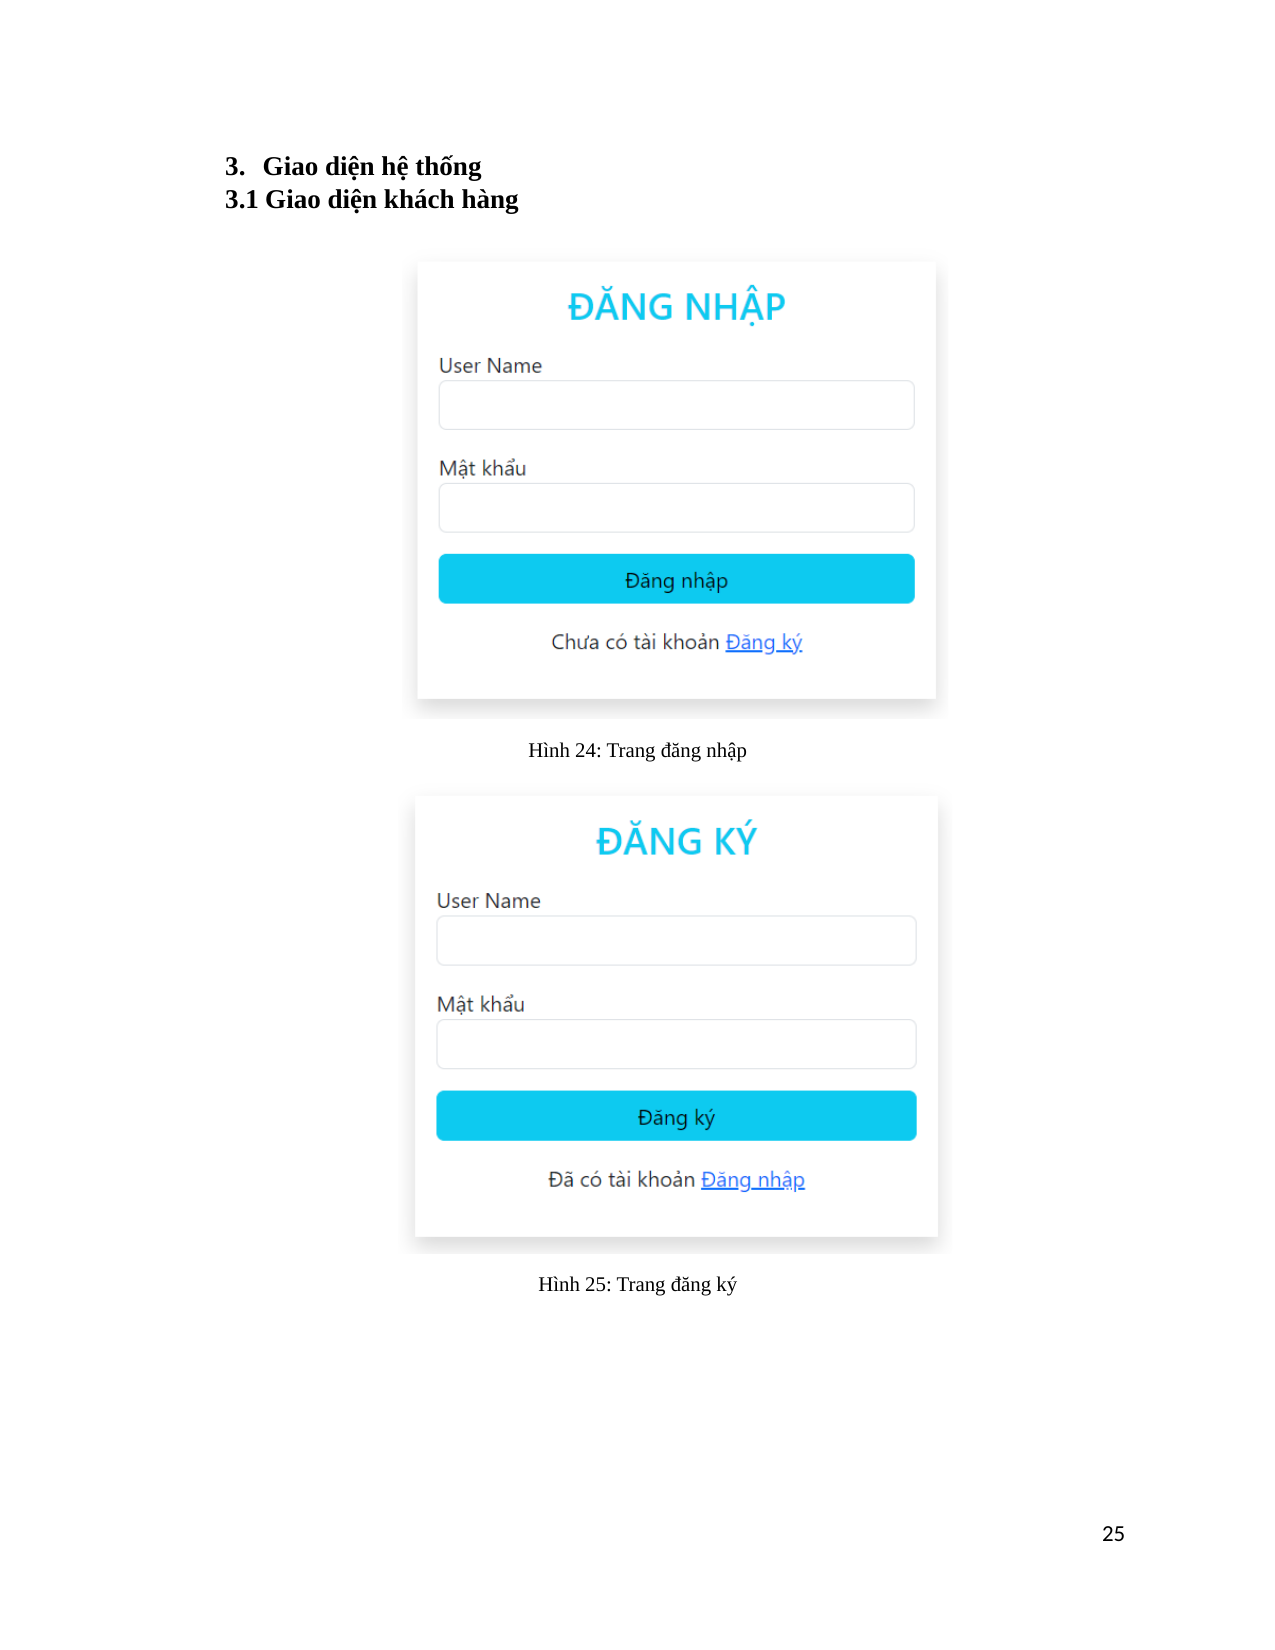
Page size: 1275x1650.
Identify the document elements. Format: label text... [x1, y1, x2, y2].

list Giao diện khách hàng [225, 183, 1125, 215]
text Hình 25: Trang đăng ký [150, 1272, 1125, 1296]
list Giao diện hệ thống [225, 150, 1125, 181]
picture [397, 782, 953, 1254]
picture [401, 233, 949, 719]
text Hình 24: Trang đăng nhập [150, 738, 1125, 762]
